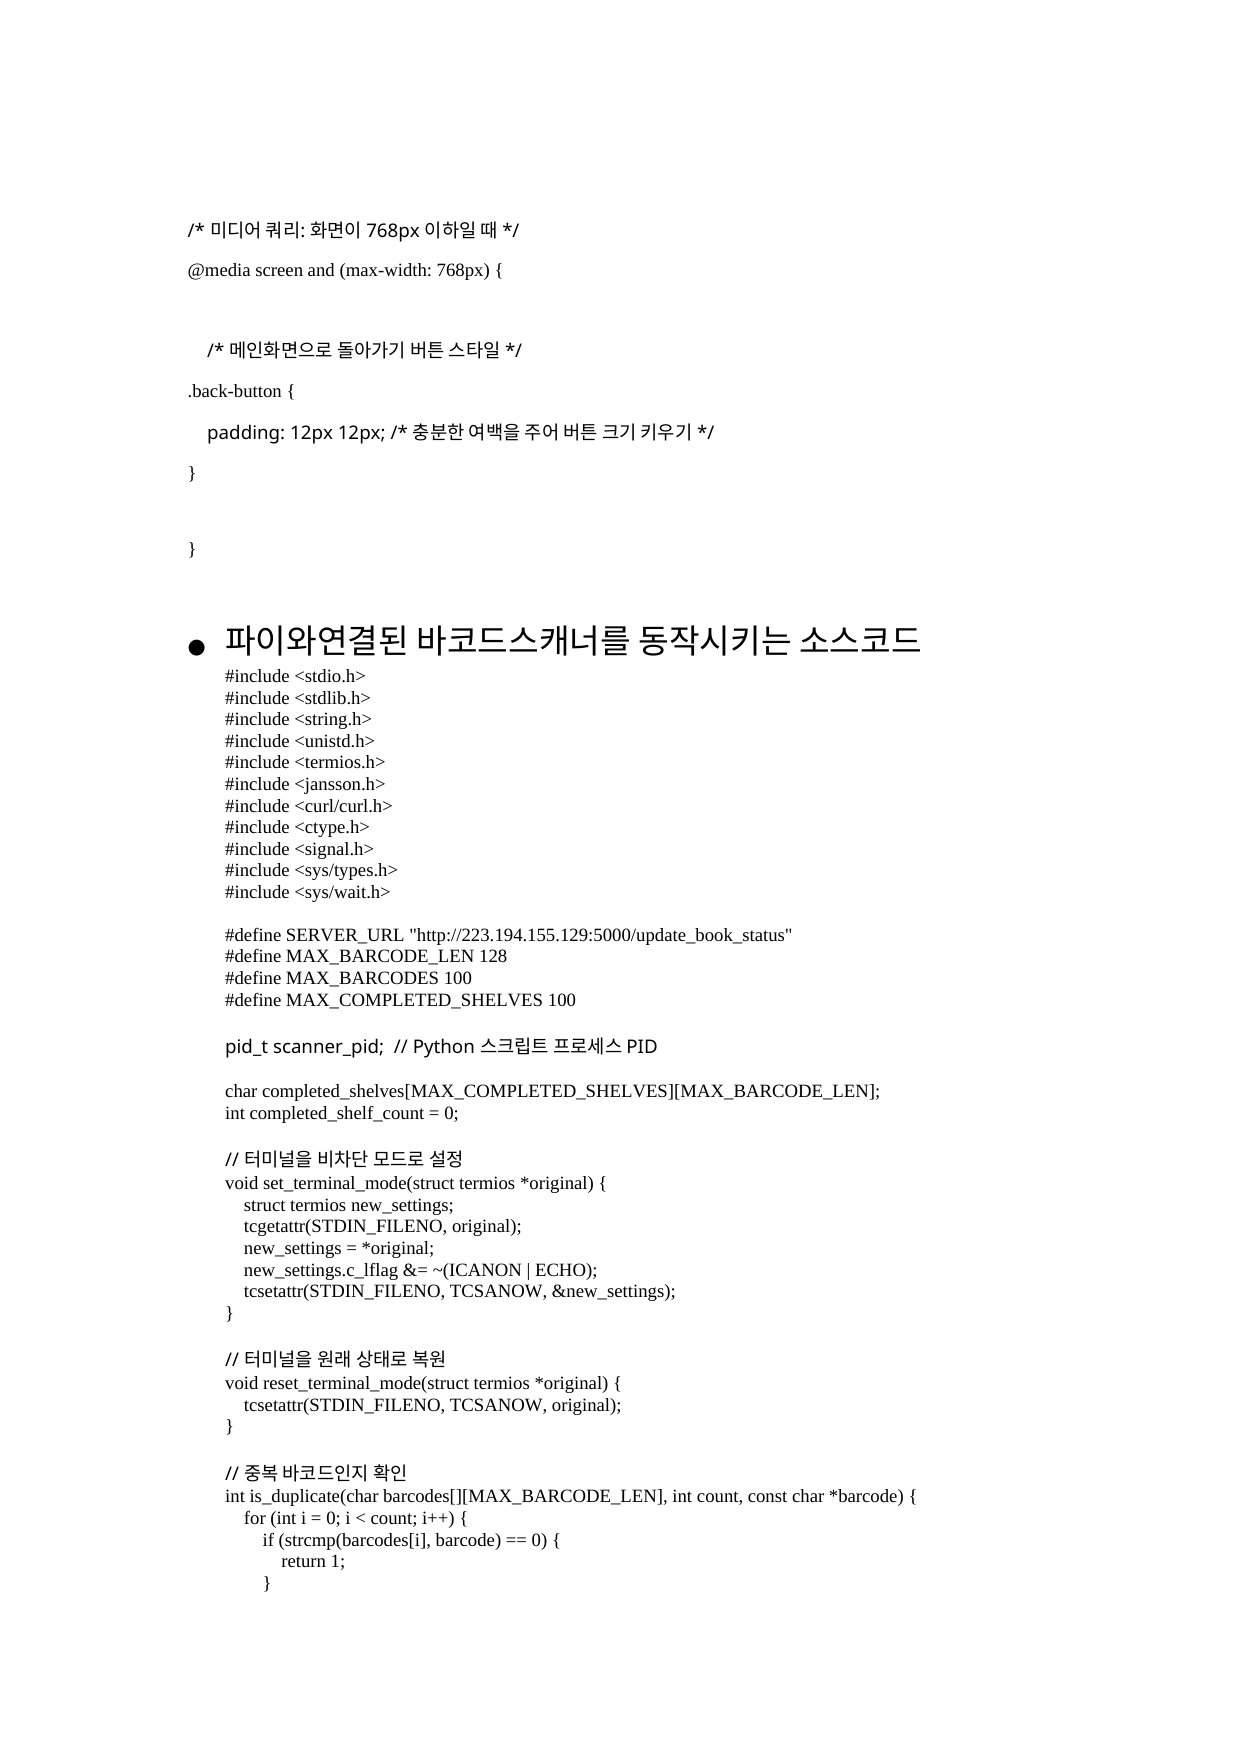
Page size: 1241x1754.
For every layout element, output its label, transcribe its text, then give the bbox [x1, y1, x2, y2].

text int is_duplicate(char barcodes[][MAX_BARCODE_LEN], int count, const char *barcode) { [225, 1485, 1090, 1507]
text tcgetattr(STDIN_FILENO, original); [225, 1215, 1090, 1237]
text struct termios new_settings; [225, 1194, 1090, 1215]
text #define MAX_BARCODE_LEN 128 [225, 945, 1090, 967]
text #include <signal.h> [225, 838, 1090, 859]
text #include <jansson.h> [225, 773, 1090, 794]
text .back-button { [187, 379, 1090, 401]
text char completed_shelves[MAX_COMPLETED_SHELVES][MAX_BARCODE_LEN]; [225, 1080, 1090, 1102]
text #define MAX_COMPLETED_SHELVES 100 [225, 988, 1090, 1010]
text new_settings = *original; [225, 1237, 1090, 1258]
text tcsetattr(STDIN_FILENO, TCSANOW, &new_settings); [225, 1280, 1090, 1302]
text } [225, 1302, 1090, 1323]
text tcsetattr(STDIN_FILENO, TCSANOW, original); [225, 1393, 1090, 1415]
text #include <sys/wait.h> [225, 881, 1090, 902]
text new_settings.c_lflag &= ~(ICANON | ECHO); [225, 1258, 1090, 1280]
text if (strcmp(barcodes[i], barcode) == 0) { [225, 1528, 1090, 1550]
text } [187, 462, 1090, 483]
text #include <ctype.h> [225, 816, 1090, 838]
text return 1; [225, 1550, 1090, 1572]
text #include <string.h> [225, 708, 1090, 730]
text #include <curl/curl.h> [225, 794, 1090, 816]
text #include <sys/types.h> [225, 859, 1090, 881]
text } [187, 538, 1090, 560]
text #include <unistd.h> [225, 730, 1090, 751]
text for (int i = 0; i < count; i++) { [225, 1507, 1090, 1528]
text void set_terminal_mode(struct termios *original) { [225, 1172, 1090, 1194]
text #define MAX_BARCODES 100 [225, 967, 1090, 988]
text int completed_shelf_count = 0; [225, 1102, 1090, 1123]
text #include <termios.h> [225, 751, 1090, 773]
text void reset_terminal_mode(struct termios *original) { [225, 1372, 1090, 1393]
text #include <stdlib.h> [225, 687, 1090, 708]
text } [225, 1415, 1090, 1437]
text @media screen and (max-width: 768px) { [187, 259, 1090, 281]
text #define SERVER_URL "http://223.194.155.129:5000/update_book_status" [225, 924, 1090, 945]
text } [225, 1572, 1090, 1593]
text #include <stdio.h> [225, 665, 1090, 687]
